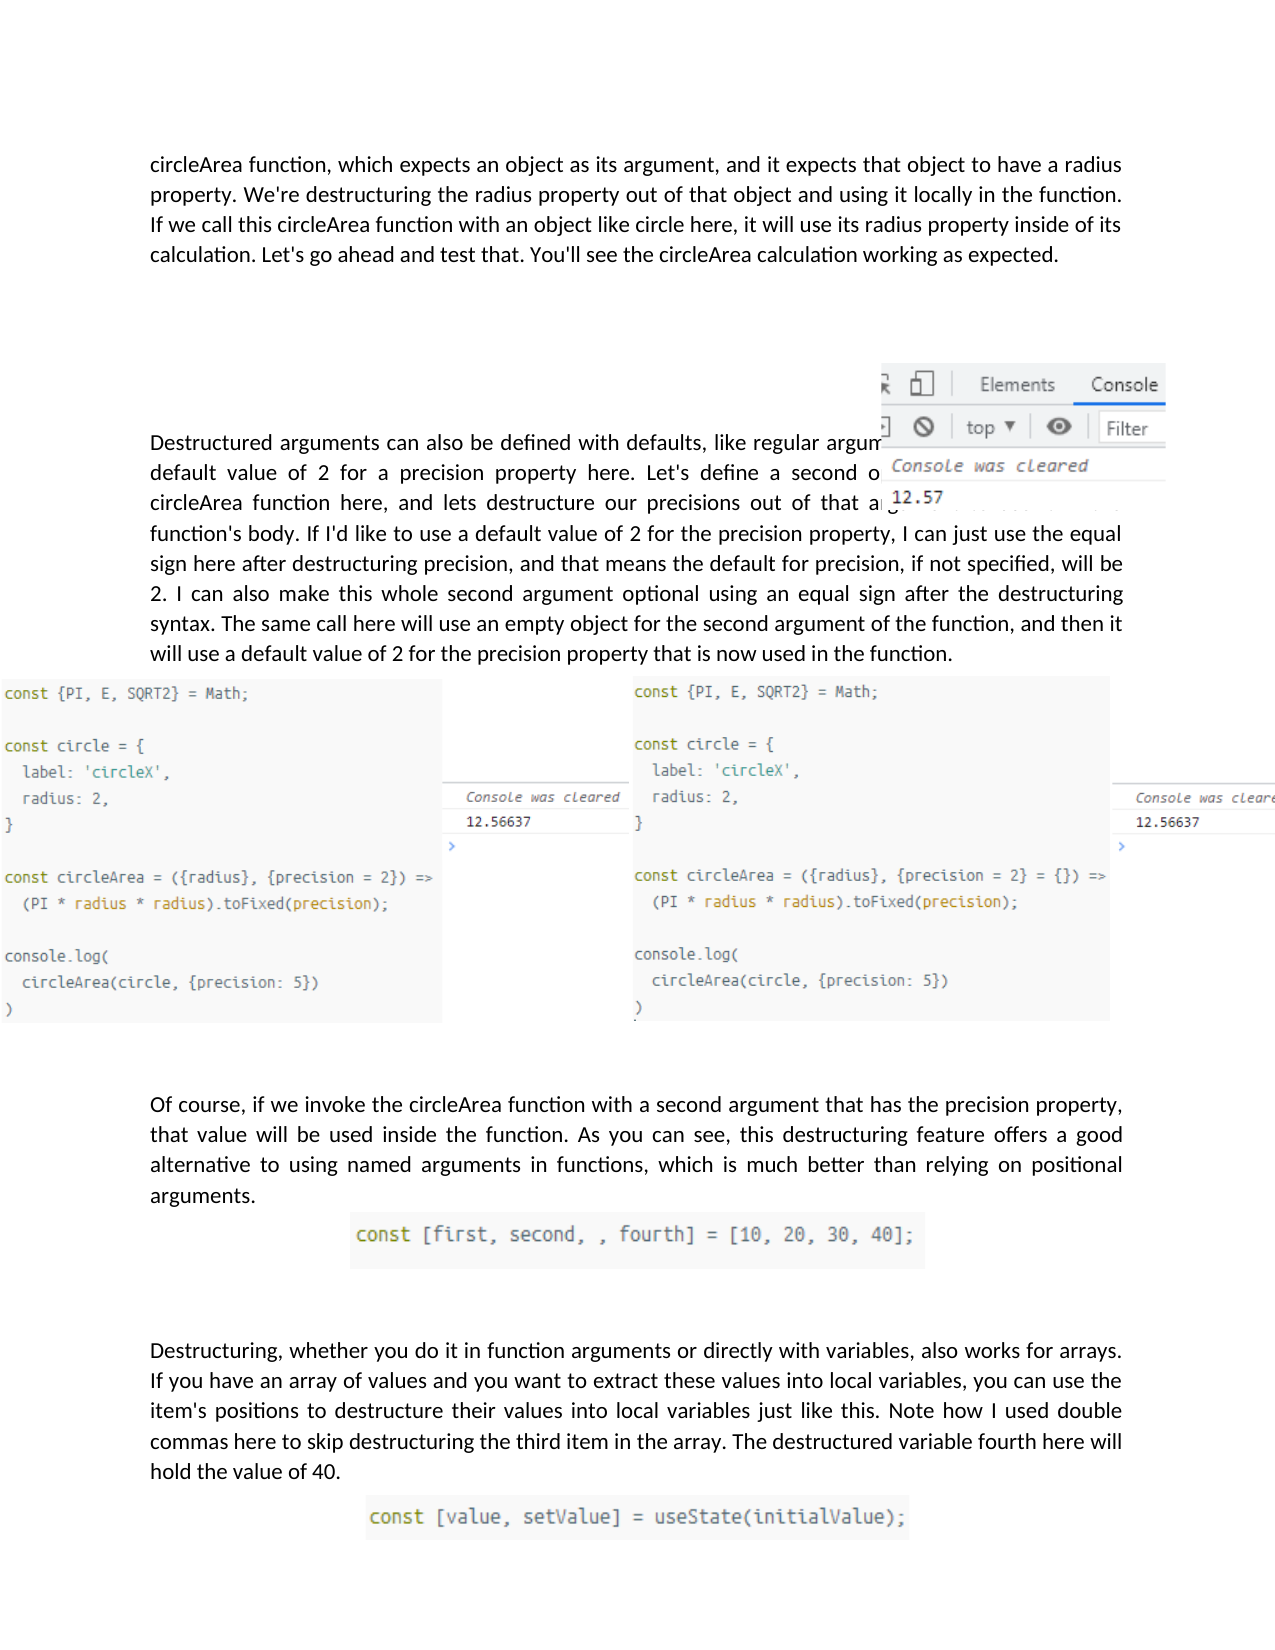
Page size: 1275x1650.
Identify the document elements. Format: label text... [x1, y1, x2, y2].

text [150, 150, 1125, 269]
picture [365, 1495, 910, 1540]
picture [632, 676, 1110, 1021]
text Of course, if we invoke the circleArea function with a second argument that has the precision property, that value will be used inside the function. As you can see, this destructuring feature offers a good alternative to using named arguments in functions, which is much better than relying on positional arguments. [150, 1090, 1125, 1209]
text Destructured arguments can also be defined with defaults, like regular arguments. Say I'd like to use a default value of 2 for a precision property here. Let's define a second options argument for this circleArea function here, and lets destructure our precisions out of that argument to use it in the function's body. If I'd like to use a default value of 2 for the precision property, I can just use the equal sign here after destructuring precision, and that means the default for precision, if not specified, will be 2. I can also make this whole second argument optional using an equal sign after the destructuring syntax. The same call here will use an empty object for the second argument of the function, and then it will use a default value of 2 for the precision property that is now used in the function. [150, 428, 1125, 668]
text Destructuring, whether you do it in function arguments or directly with variables, also works for arrays. If you have an array of values and you want to extract these values into local variables, you can use the item's positions to destructure their values into local variables just like this. Note how I used double commas here to skip destructuring the third item in the array. The destructured variable fourth here will hold the value of 40. [150, 1336, 1125, 1485]
picture [881, 363, 1166, 510]
picture [1112, 782, 1275, 860]
picture [1, 679, 629, 1023]
picture [350, 1212, 926, 1269]
